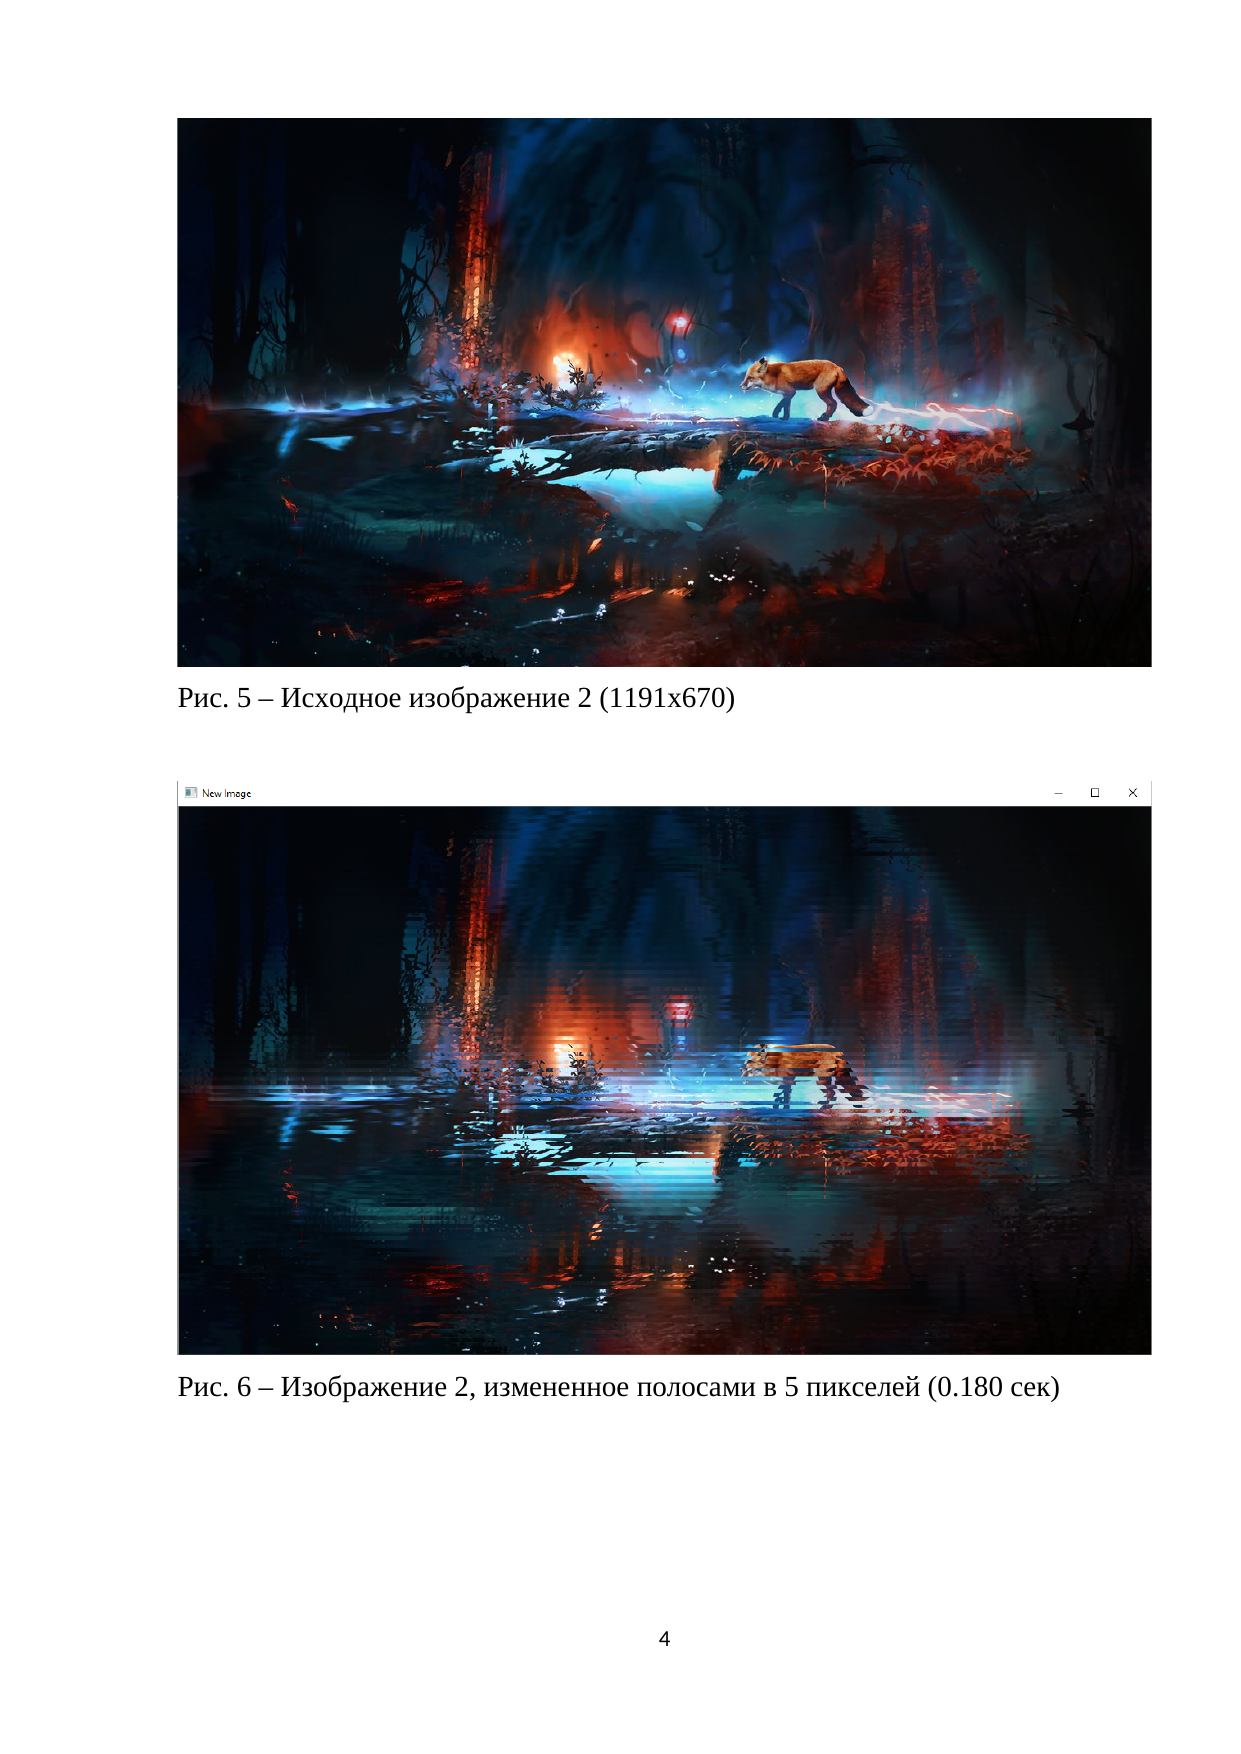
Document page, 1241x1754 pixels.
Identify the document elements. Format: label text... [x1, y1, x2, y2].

list Рис. 5 – Исходное изображение 2 (1191х670) [177, 680, 1152, 714]
list Рис. 6 – Изображение 2, измененное полосами в 5 пикселей (0.180 сек) [177, 1369, 1152, 1402]
picture [177, 781, 1152, 1355]
picture [177, 118, 1152, 667]
